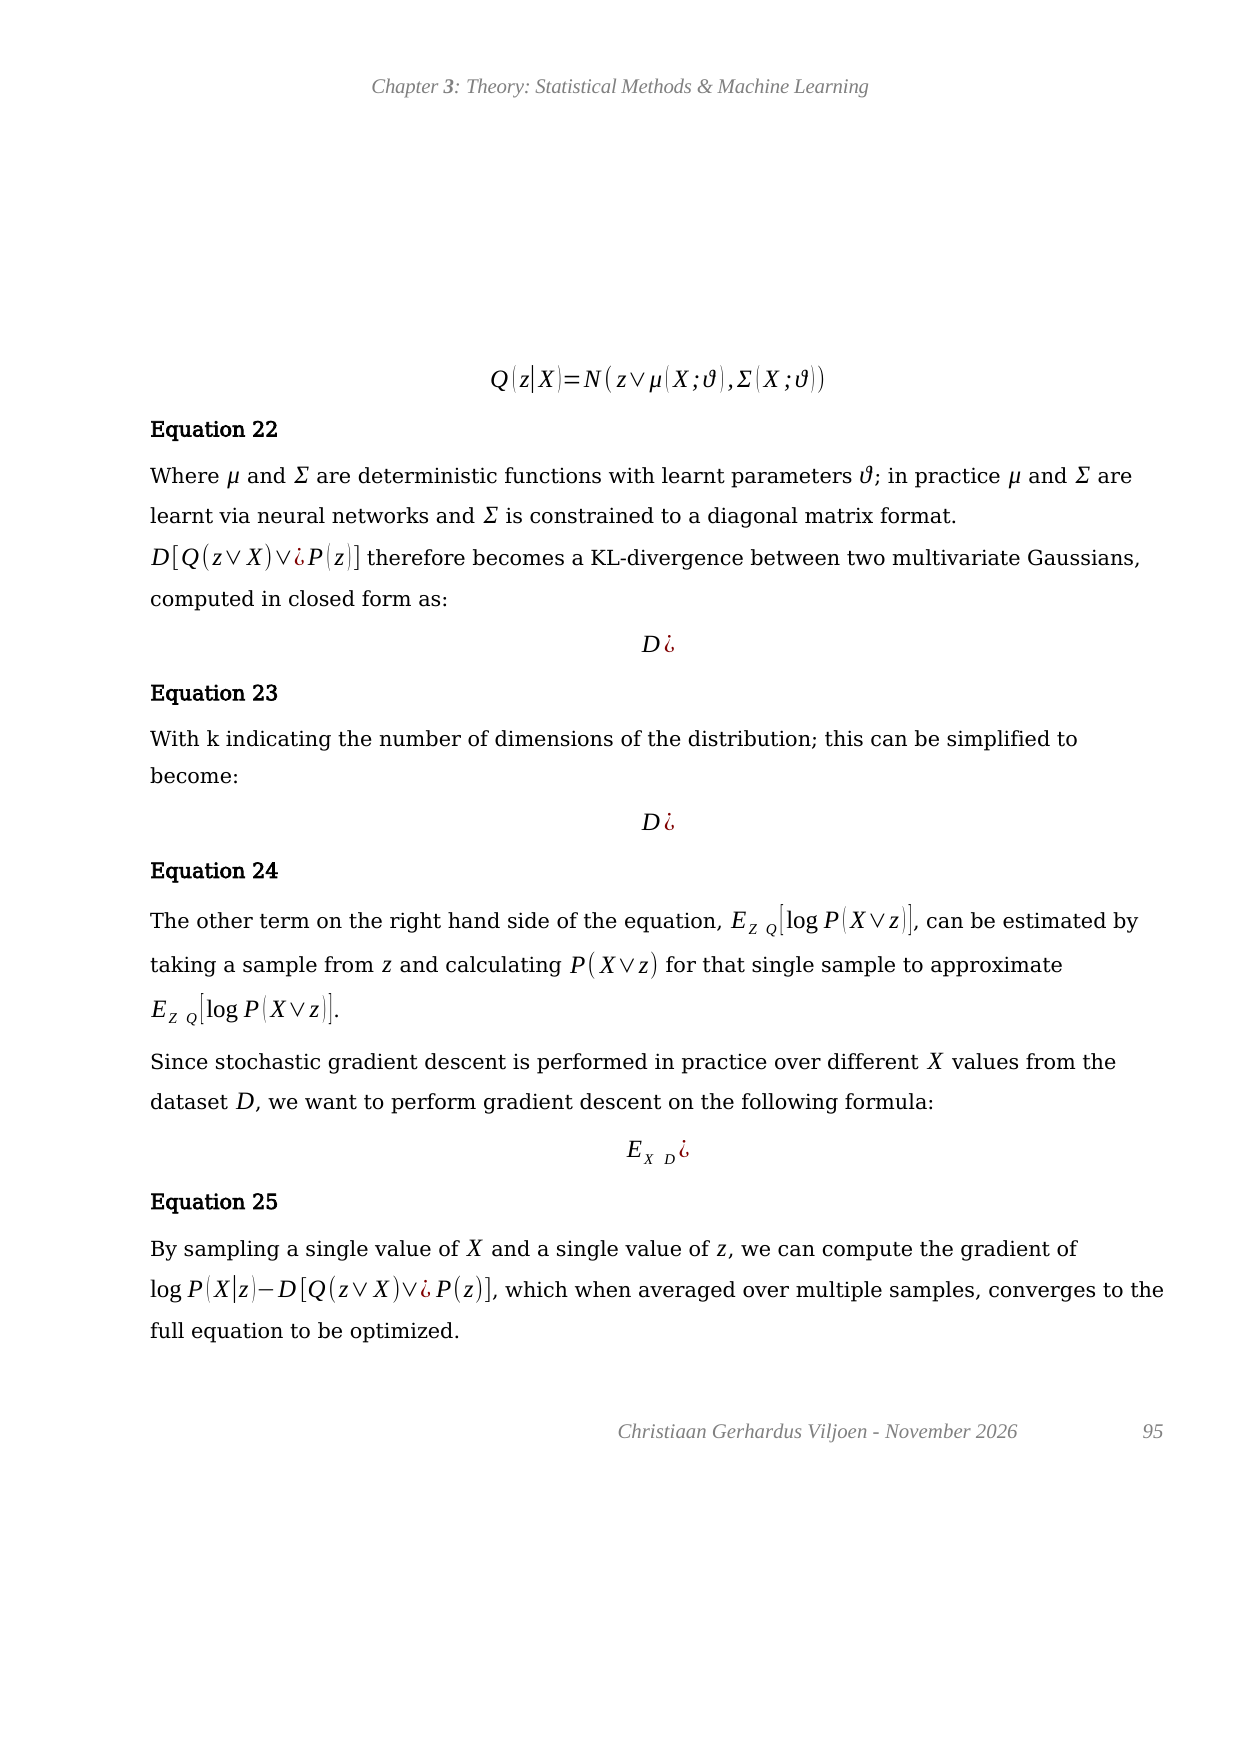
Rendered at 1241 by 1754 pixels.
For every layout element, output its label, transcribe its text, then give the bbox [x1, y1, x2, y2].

text Since stochastic gradient descent is performed in practice over different values from the dataset , we want to perform gradient descent on the following formula: [150, 1048, 1165, 1115]
text Equation 24 [150, 857, 1165, 882]
text With k indicating the number of dimensions of the distribution; this can be simplified to become: [150, 725, 1165, 788]
text Equation 23 [150, 679, 1165, 704]
text By sampling a single value of and a single value of , we can compute the gradient of , which when averaged over multiple samples, converges to the full equation to be optimized. [150, 1234, 1165, 1343]
text Where and are deterministic functions with learnt parameters ; in practice and are learnt via neural networks and is constrained to a diagonal matrix format. therefore becomes a KL-divergence between two multivariate Gaussians, computed in closed form as: [150, 462, 1165, 610]
text Equation 25 [150, 1188, 1165, 1213]
text The other term on the right hand side of the equation, , can be estimated by taking a sample from and calculating for that single sample to approximate . [150, 903, 1165, 1027]
text Equation 22 [150, 416, 1165, 441]
